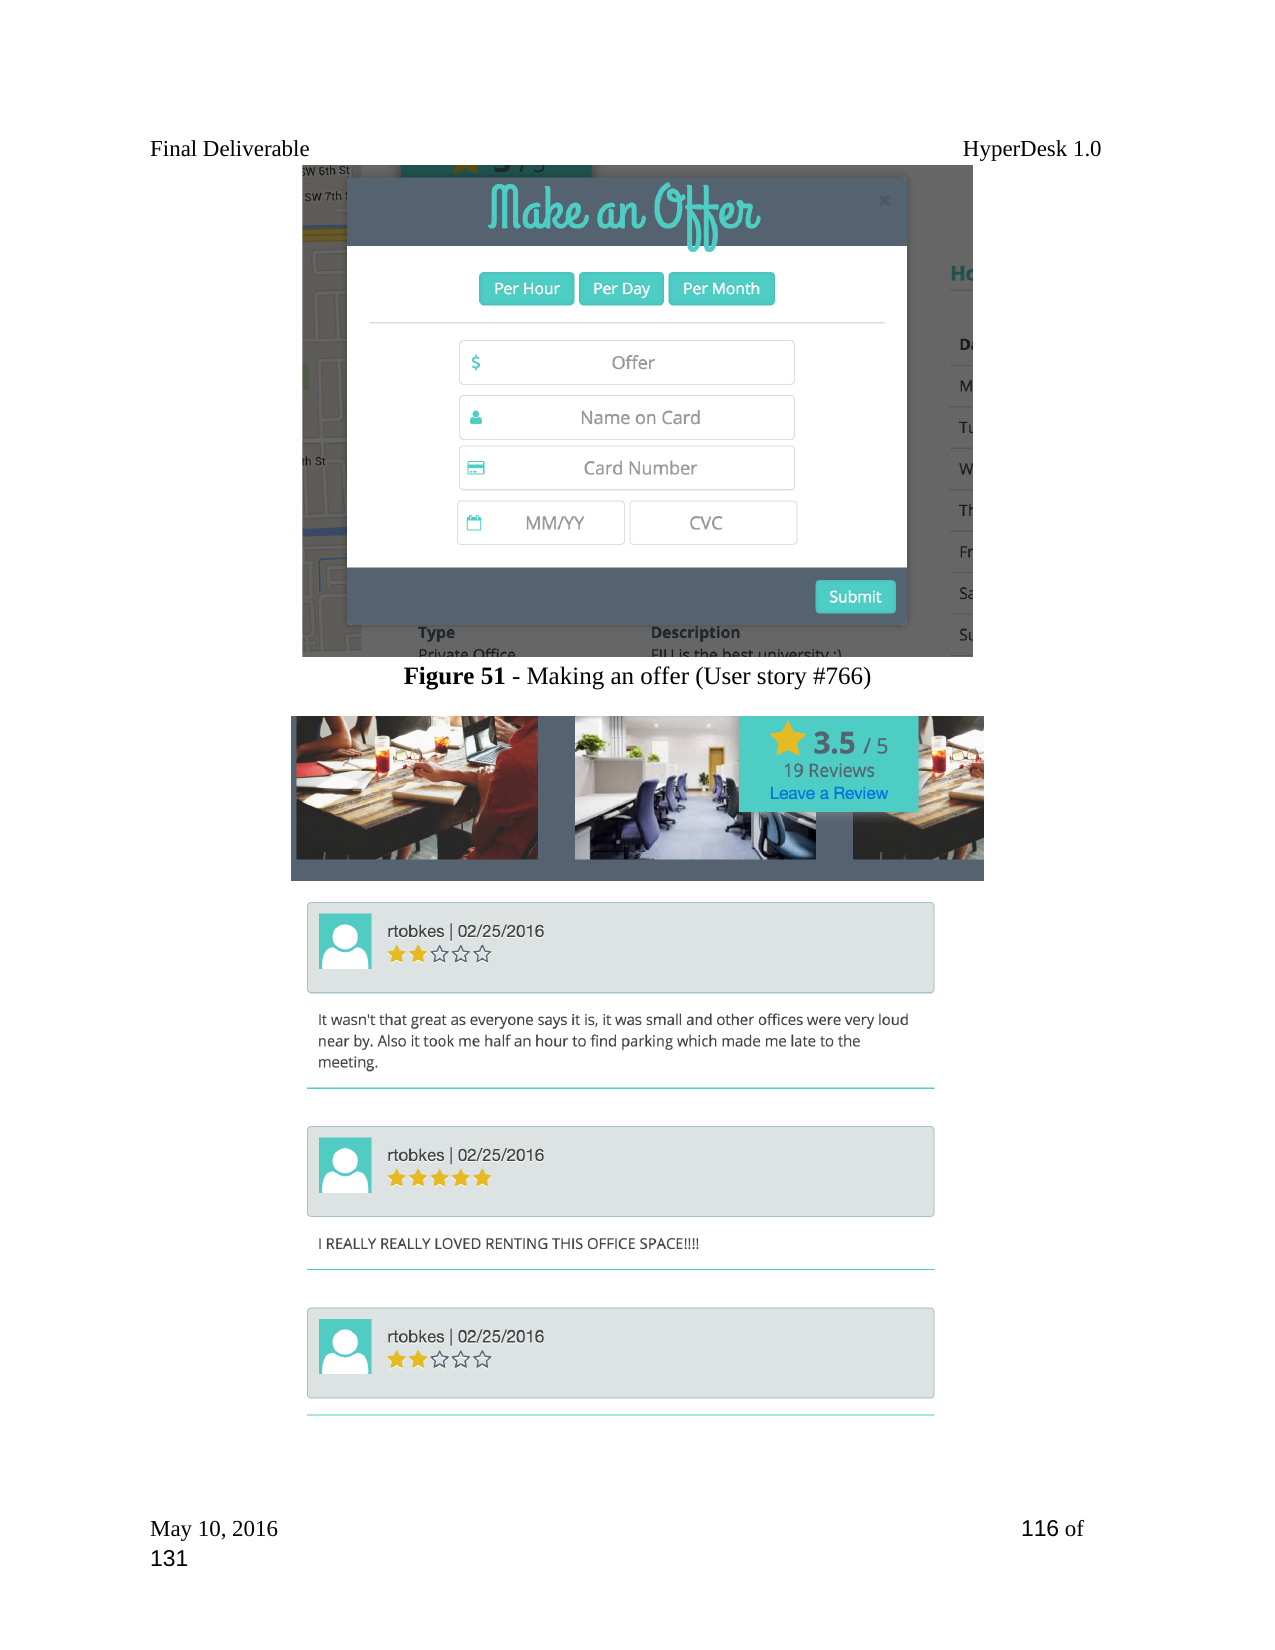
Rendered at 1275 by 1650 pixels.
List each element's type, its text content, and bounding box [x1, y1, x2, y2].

picture [291, 716, 984, 1444]
text Figure 51 - Making an offer (User story #766) [150, 661, 1125, 689]
picture [302, 165, 973, 657]
